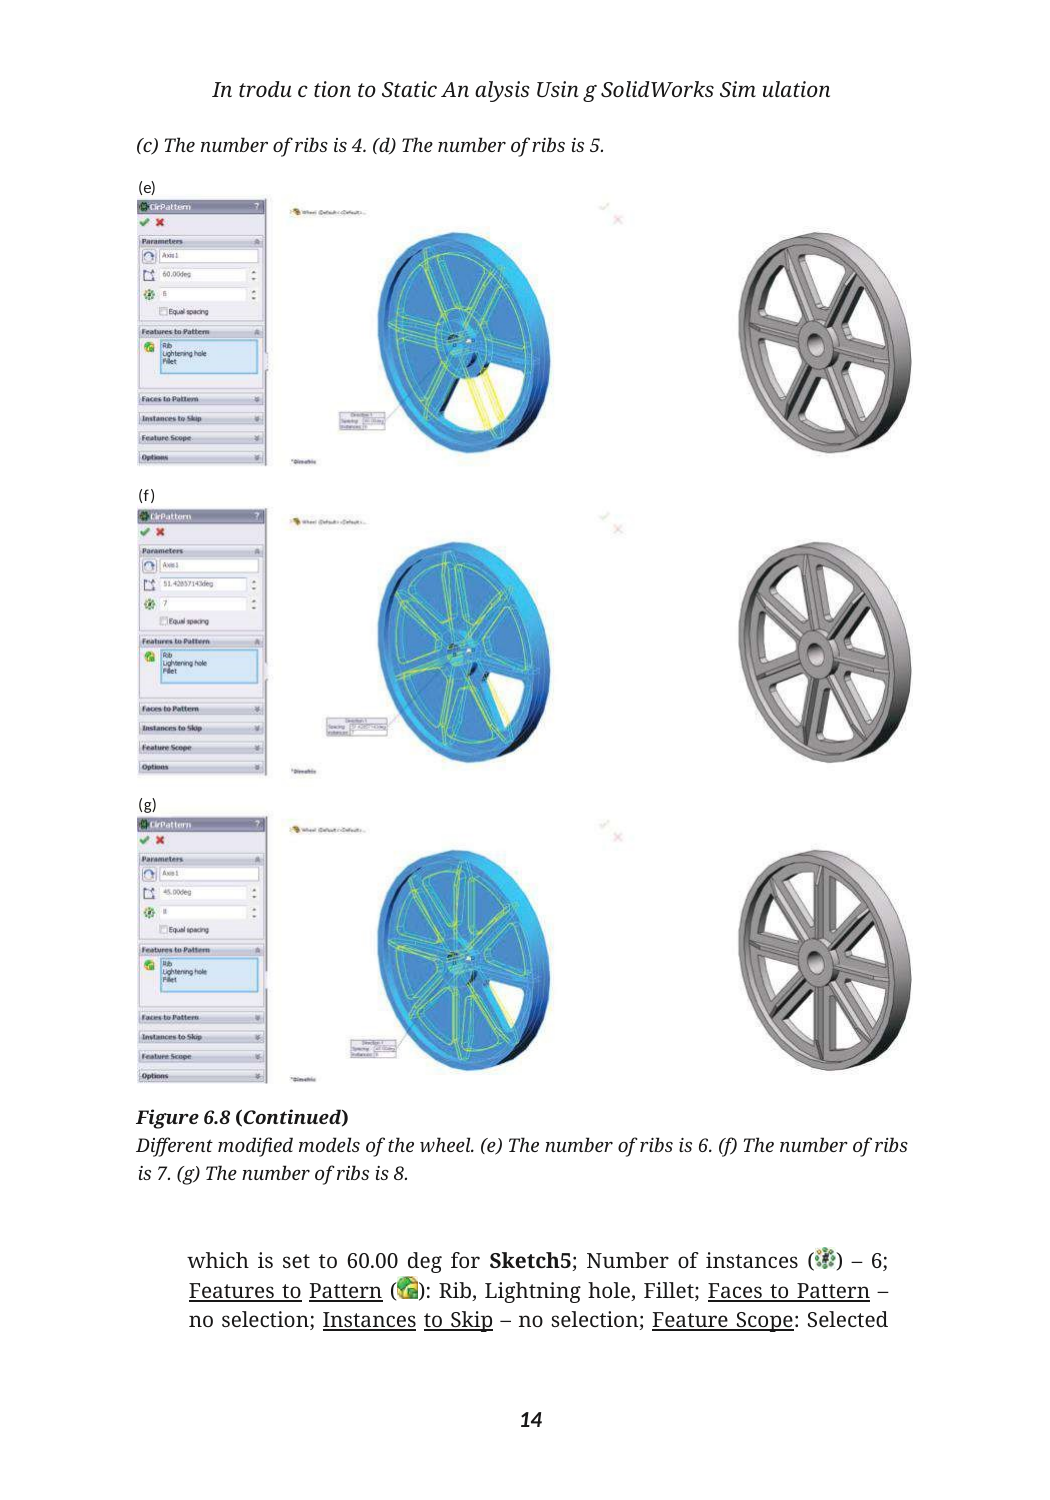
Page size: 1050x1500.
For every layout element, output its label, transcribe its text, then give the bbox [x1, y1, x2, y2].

picture [397, 1276, 418, 1299]
text (c) The number of ribs is 4. (d) The number of ribs is 5. [136, 132, 911, 158]
text Different modified models of the wheel. (e) The number of ribs is 6. (f) The number of ribs is 7. (g) The number of ribs is 8. [136, 1132, 911, 1185]
subtitle Figure 6.8 (Continued) [136, 1104, 913, 1130]
picture [137, 178, 913, 1084]
picture [814, 1247, 836, 1269]
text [187, 1246, 888, 1334]
